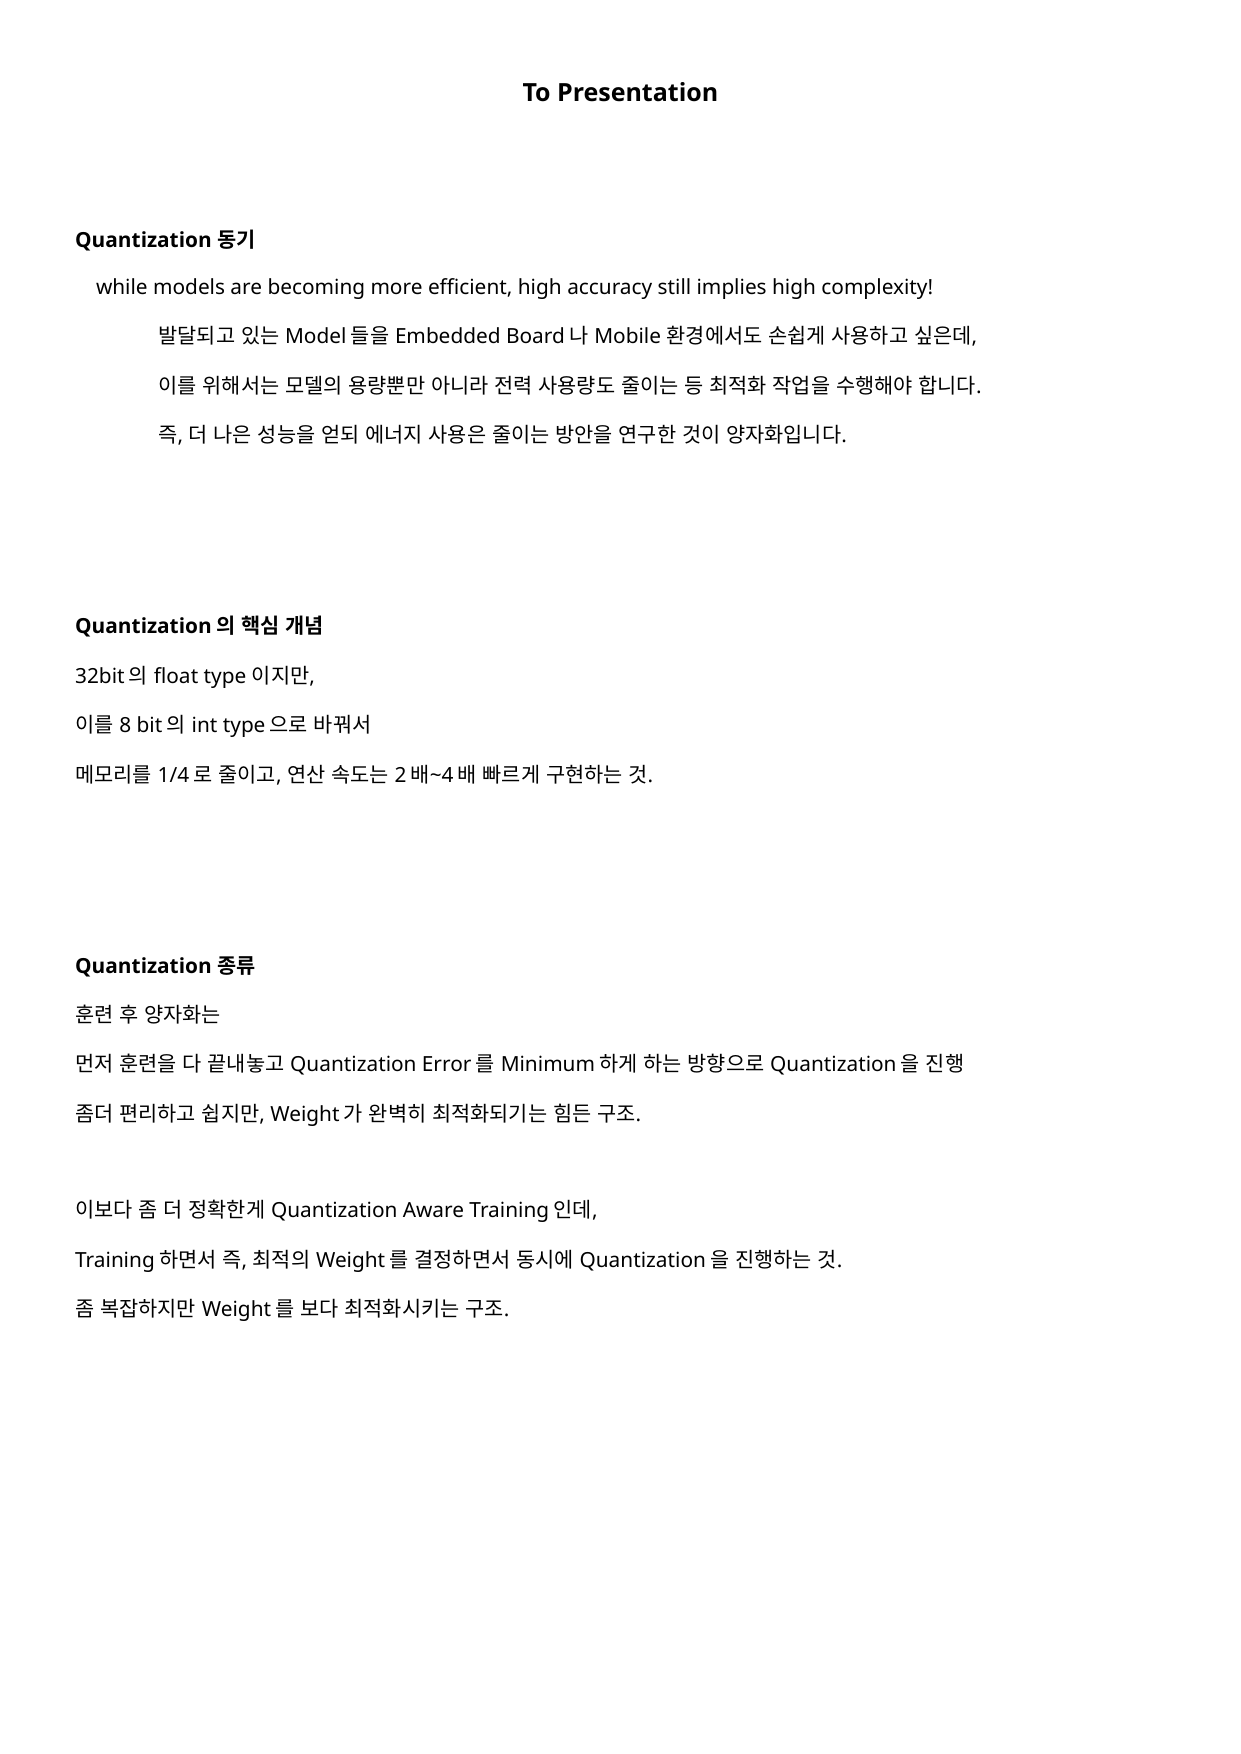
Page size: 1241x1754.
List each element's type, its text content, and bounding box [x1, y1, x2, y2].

text 훈련 후 양자화는 [75, 998, 1165, 1029]
text 좀더 편리하고 쉽지만, Weight가 완벽히 최적화되기는 힘든 구조. [75, 1097, 1165, 1127]
text Quantization 동기 [75, 223, 1165, 253]
text Quantization 종류 [75, 949, 1165, 979]
text 이보다 좀 더 정확한게 Quantization Aware Training인데, [75, 1194, 1165, 1224]
text Quantization의 핵심 개념 [75, 610, 1165, 640]
text 발달되고 있는 Model들을 Embedded Board나 Mobile 환경에서도 손쉽게 사용하고 싶은데, [158, 320, 1165, 350]
text Training하면서 즉, 최적의 Weight를 결정하면서 동시에 Quantization을 진행하는 것. [75, 1243, 1165, 1273]
text 먼저 훈련을 다 끝내놓고 Quantization Error를 Minimum하게 하는 방향으로 Quantization을 진행 [75, 1048, 1165, 1078]
text 즉, 더 나은 성능을 얻되 에너지 사용은 줄이는 방안을 연구한 것이 양자화입니다. [158, 418, 1165, 449]
text 이를 위해서는 모델의 용량뿐만 아니라 전력 사용량도 줄이는 등 최적화 작업을 수행해야 합니다. [158, 369, 1165, 399]
text 이를 8 bit의 int type으로 바꿔서 [75, 708, 1165, 739]
text To Presentation [75, 75, 1165, 109]
text 메모리를 1/4로 줄이고, 연산 속도는 2배~4배 빠르게 구현하는 것. [75, 758, 1165, 788]
text 좀 복잡하지만 Weight를 보다 최적화시키는 구조. [75, 1292, 1165, 1323]
text 32bit의 float type 이지만, [75, 659, 1165, 689]
text while models are becoming more efficient, high accuracy still implies high complexity! [96, 272, 1165, 301]
